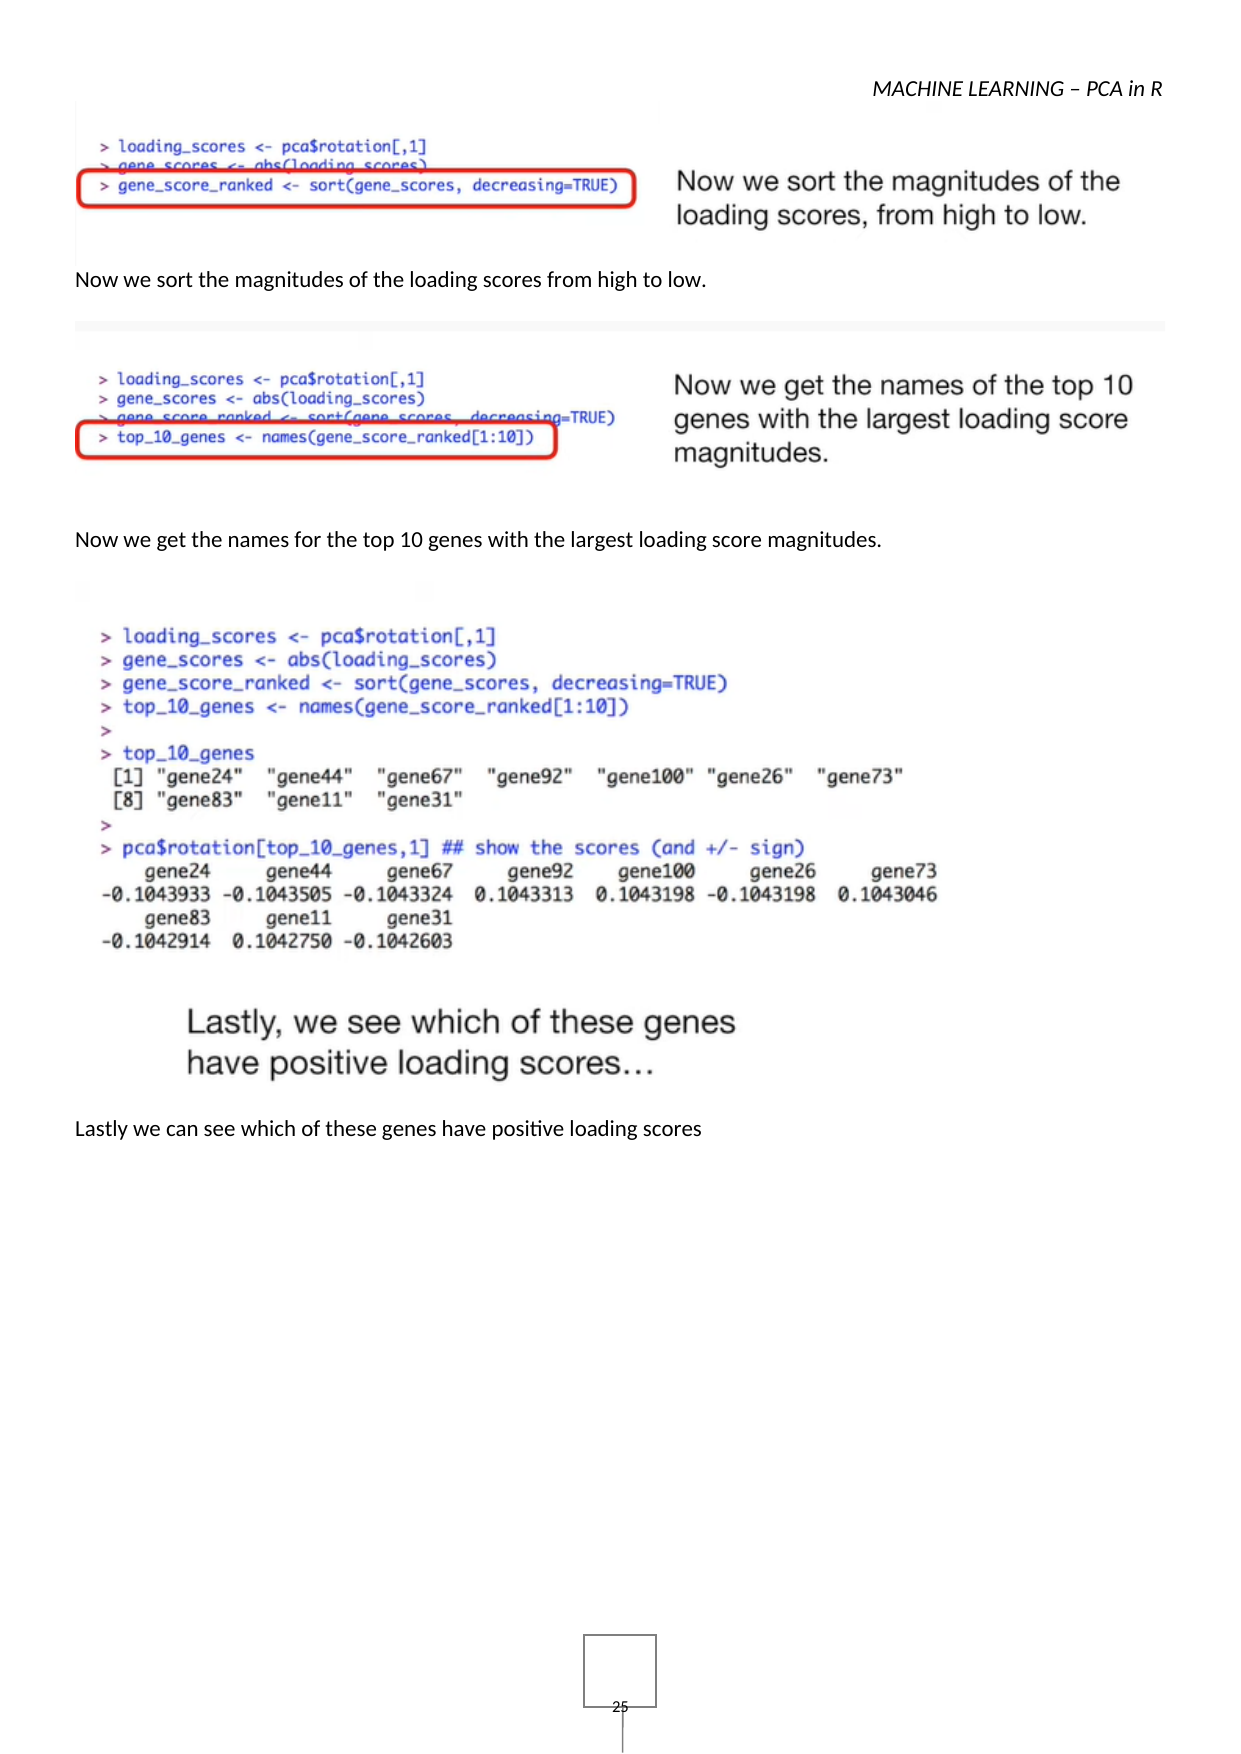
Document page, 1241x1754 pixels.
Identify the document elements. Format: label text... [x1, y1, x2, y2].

picture [75, 101, 1166, 266]
text Lastly we can see which of these genes have positive loading scores [75, 1114, 1165, 1142]
text Now we sort the magnitudes of the loading scores from high to low. [75, 266, 1165, 294]
picture [75, 581, 1079, 1114]
text Now we get the names for the top 10 genes with the largest loading score magnitudes. [75, 525, 1165, 553]
picture [75, 321, 1166, 525]
